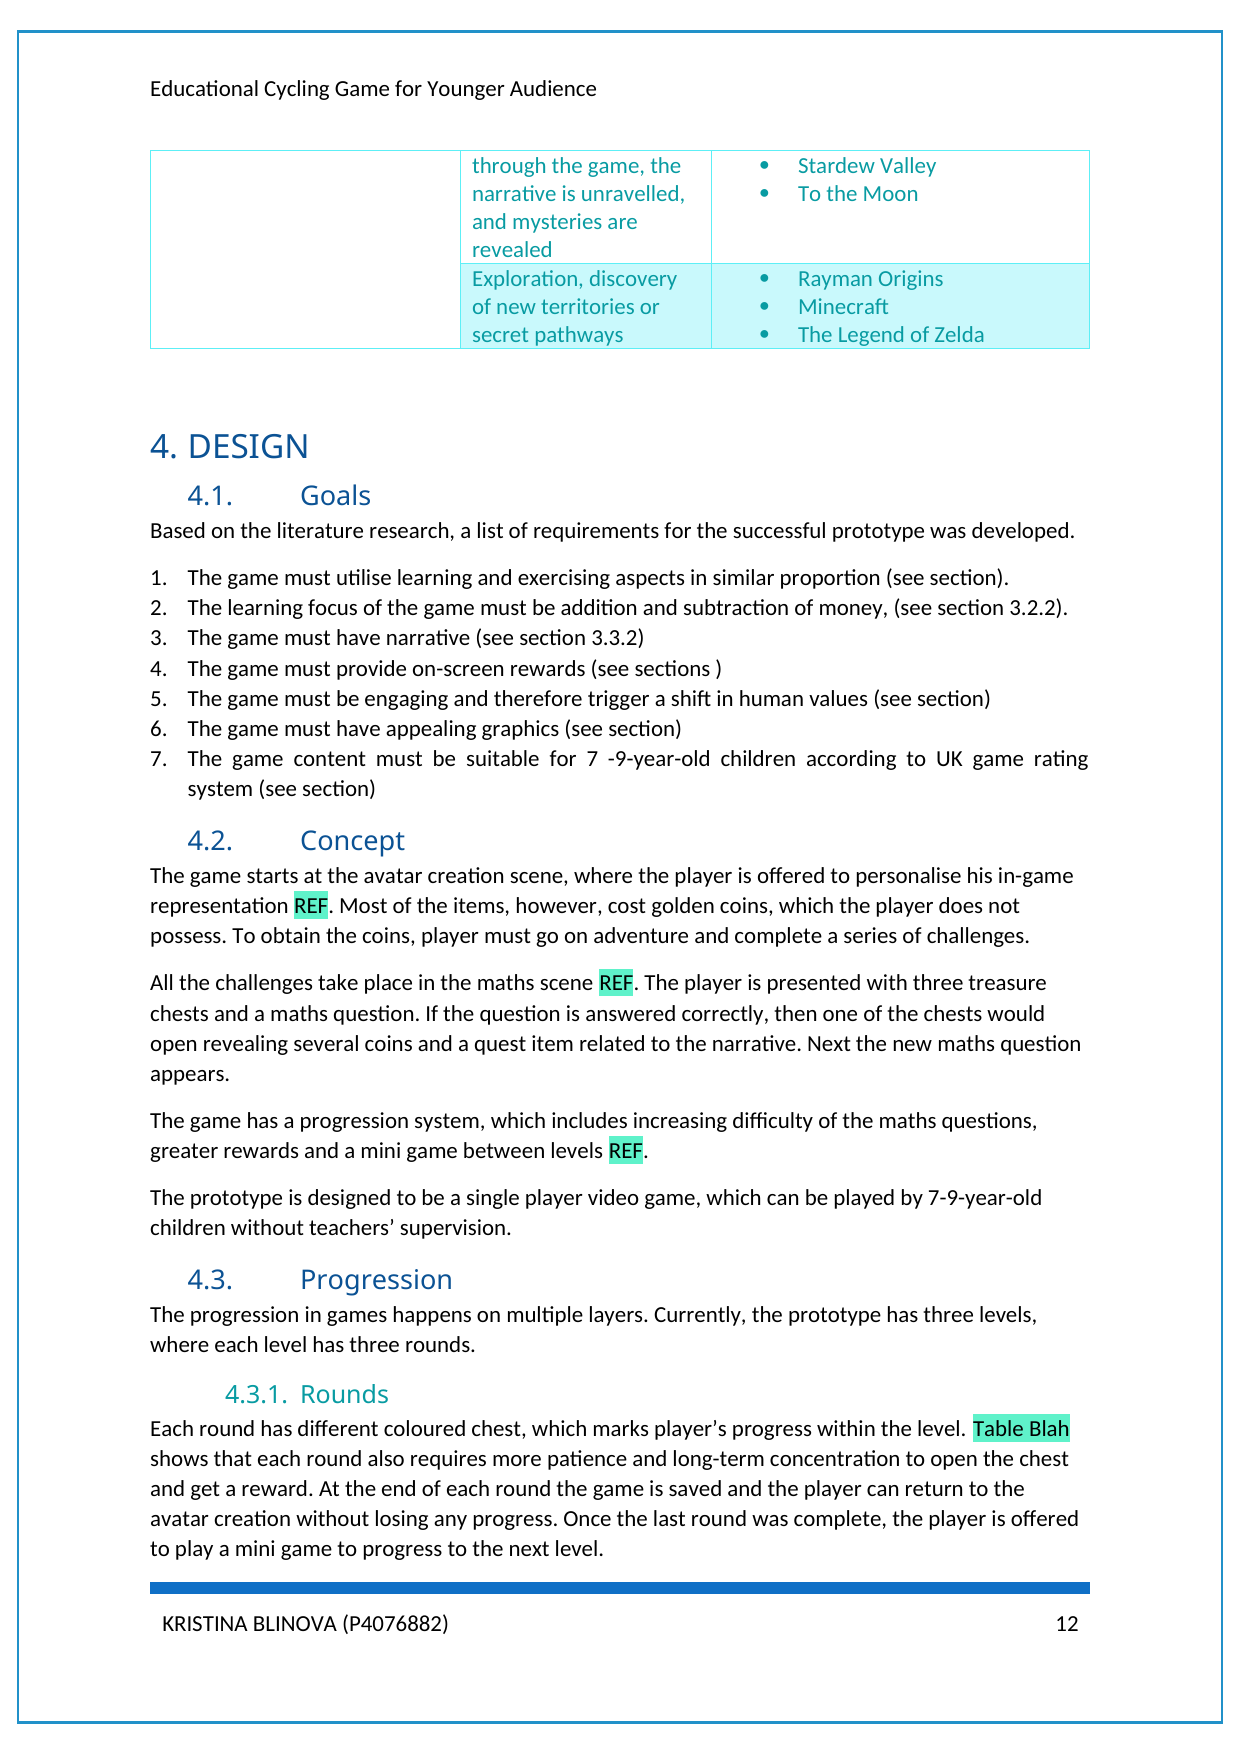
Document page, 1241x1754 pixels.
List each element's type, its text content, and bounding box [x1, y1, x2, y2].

subtitle DESIGN [150, 423, 1090, 469]
subtitle Progression [187, 1260, 1090, 1297]
text The progression in games happens on multiple layers. Currently, the prototype has three levels, where each level has three rounds. [150, 1300, 1090, 1358]
table_cell Exploration, discovery of new territories or secret pathways [461, 264, 711, 348]
text The prototype is designed to be a single player video game, which can be played by 7-9-year-old children without teachers’ supervision. [150, 1183, 1090, 1241]
subtitle Concept [187, 821, 1090, 858]
list The game must be engaging and therefore trigger a shift in human values (see section) [150, 684, 1090, 712]
list The learning focus of the game must be addition and subtraction of money, (see section 3.2.2). [150, 593, 1090, 621]
list The game must have narrative (see section 3.3.2) [150, 623, 1090, 651]
subtitle Rounds [225, 1377, 1090, 1411]
list The game must have appealing graphics (see section) [150, 714, 1090, 742]
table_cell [151, 151, 460, 348]
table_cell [712, 151, 1089, 263]
text Based on the literature research, a list of requirements for the successful prototype was developed. [150, 516, 1090, 544]
list The game must utilise learning and exercising aspects in similar proportion (see section). [150, 563, 1090, 591]
text The game starts at the avatar creation scene, where the player is offered to personalise his in-game representation REF. Most of the items, however, cost golden coins, which the player does not possess. To obtain the coins, player must go on adventure and complete a series of challenges. [150, 861, 1090, 949]
list The game must provide on-screen rewards (see sections ) [150, 654, 1090, 682]
text The game has a progression system, which includes increasing difficulty of the maths questions, greater rewards and a mini game between levels REF. [150, 1106, 1090, 1164]
subtitle Goals [187, 476, 1090, 513]
text All the challenges take place in the maths scene REF. The player is presented with three treasure chests and a maths question. If the question is answered correctly, then one of the chests would open revealing several coins and a quest item related to the narrative. Next the new maths question appears. [150, 968, 1090, 1087]
list The game content must be suitable for 7 -9-year-old children according to UK game rating system (see section) [150, 744, 1090, 802]
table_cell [461, 151, 711, 263]
table_cell Rayman Origins Minecraft The Legend of Zelda [712, 264, 1089, 348]
text Each round has different coloured chest, which marks player’s progress within the level. Table Blah shows that each round also requires more patience and long-term concentration to open the chest and get a reward. At the end of each round the game is saved and the player can return to the avatar creation without losing any progress. Once the last round was complete, the player is offered to play a mini game to progress to the next level. [150, 1414, 1090, 1563]
